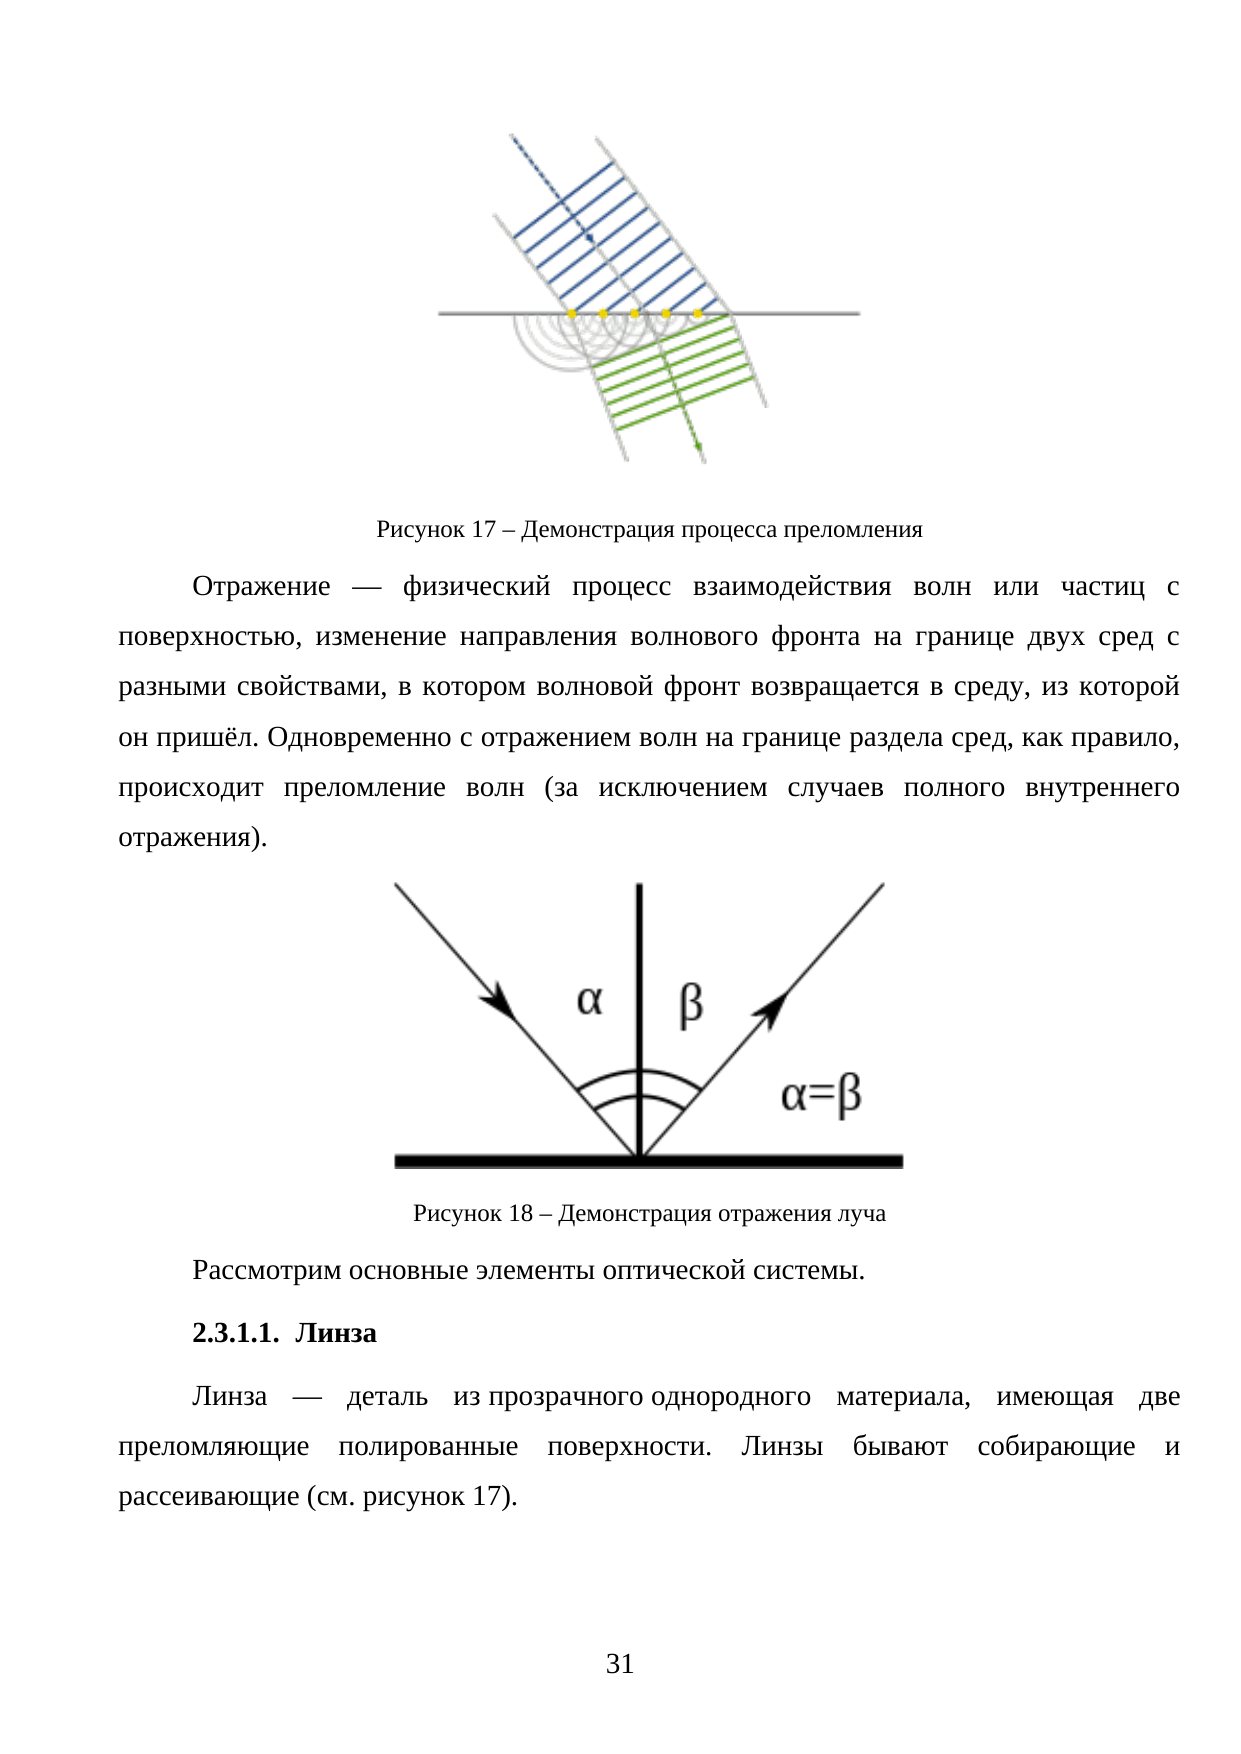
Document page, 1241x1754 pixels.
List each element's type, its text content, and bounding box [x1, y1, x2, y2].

text Отражение — физический процесс взаимодействия волн или частиц с поверхностью, изменение направления волнового фронта на границе двух сред с разными свойствами, в котором волновой фронт возвращается в среду, из которой он пришёл. Одновременно с отражением волн на границе раздела сред, как правило, происходит преломление волн (за исключением случаев полного внутреннего отражения). [118, 568, 1181, 853]
text Рисунок 17 – Демонстрация процесса преломления [118, 514, 1181, 543]
text Рисунок 18 – Демонстрация отражения луча [118, 1198, 1181, 1227]
text Линза — деталь из прозрачного однородного материала, имеющая две преломляющие полированные поверхности. Линзы бывают собирающие и рассеивающие (см. рисунок 17). [118, 1378, 1181, 1512]
list Линза [118, 1315, 1181, 1348]
text Рассмотрим основные элементы оптической системы. [118, 1252, 1181, 1286]
picture [389, 882, 910, 1169]
picture [420, 118, 880, 485]
